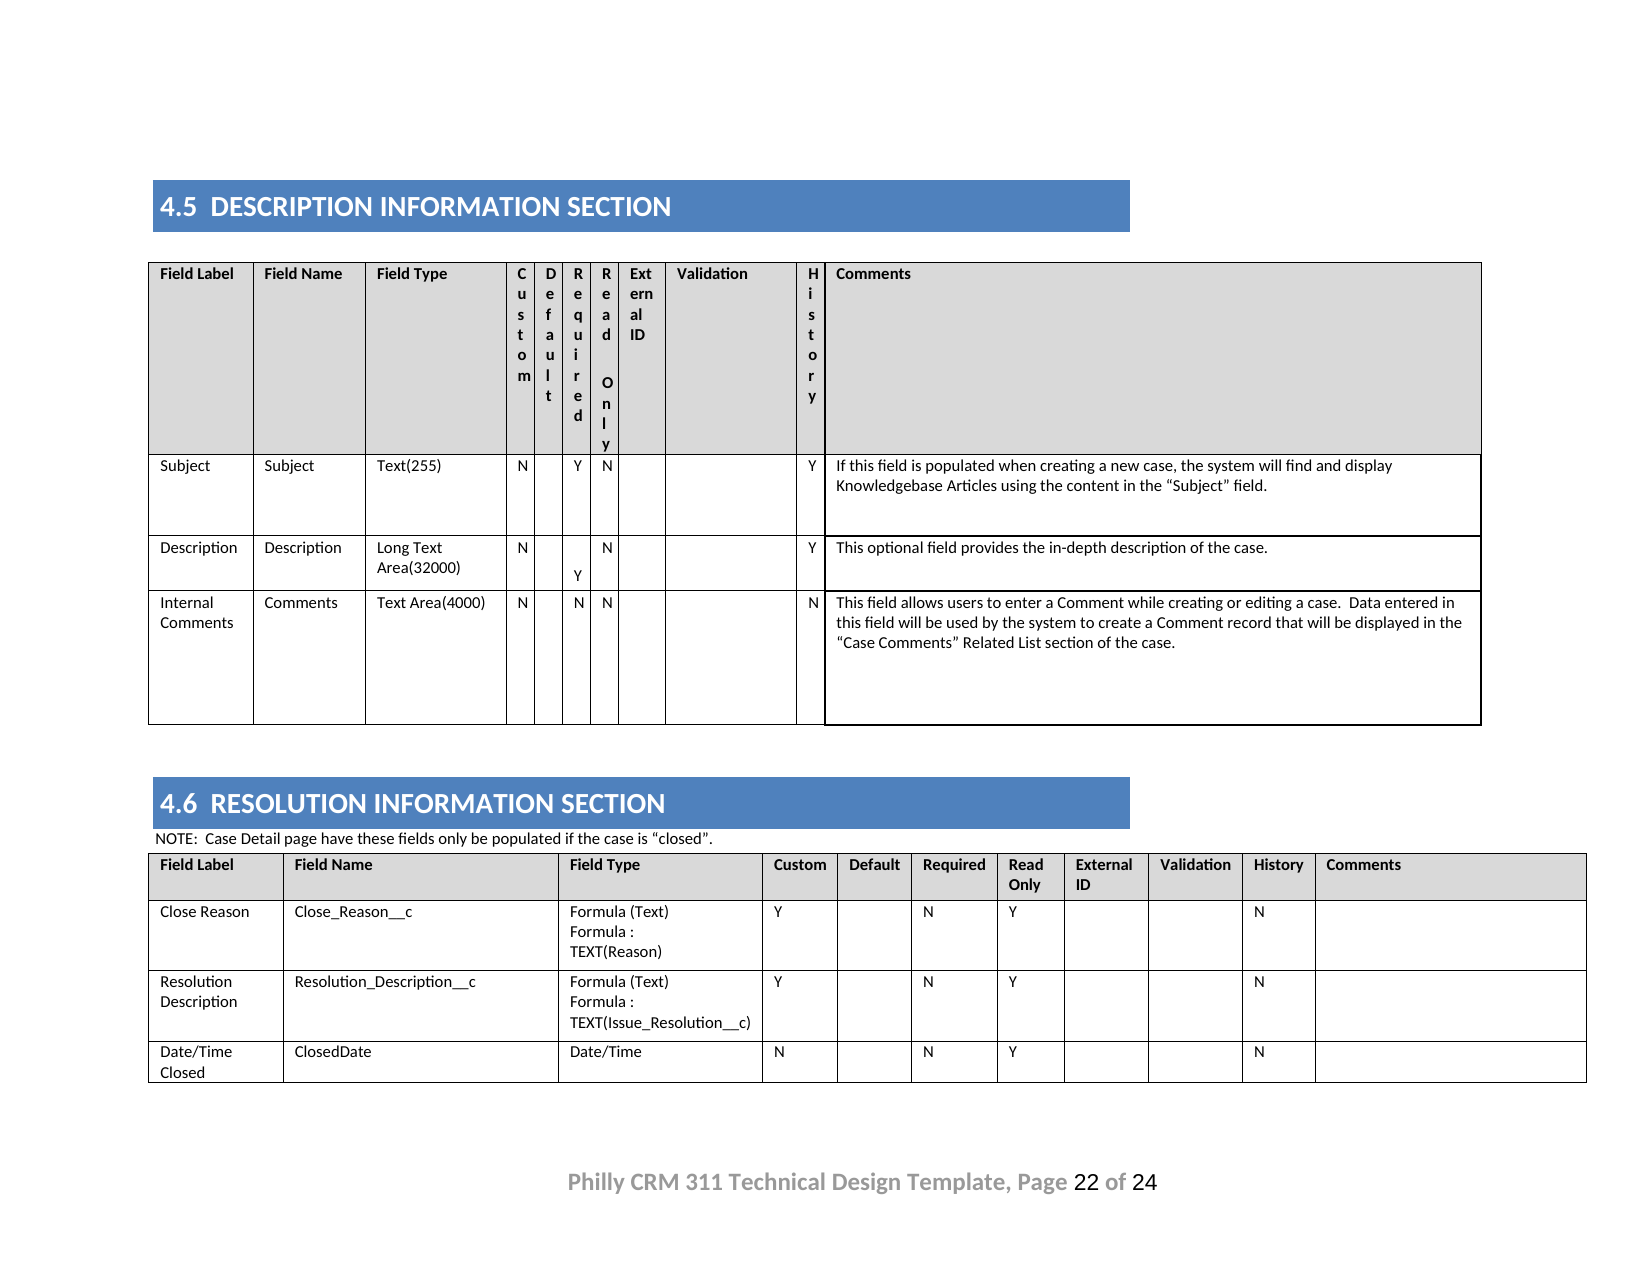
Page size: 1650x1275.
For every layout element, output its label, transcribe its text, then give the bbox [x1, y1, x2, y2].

table_cell ClosedDate [284, 1042, 558, 1082]
table_cell N [591, 455, 618, 535]
table_cell N [507, 455, 534, 535]
table_cell [1316, 901, 1586, 970]
table_cell Internal Comments [149, 591, 253, 724]
table_cell N [912, 971, 997, 1041]
table_cell [1316, 971, 1586, 1041]
table_header Validation [1149, 854, 1242, 900]
table_cell N [563, 591, 590, 724]
table_cell Y [763, 971, 837, 1041]
table_header History [1243, 854, 1315, 900]
table_cell Y [563, 455, 590, 535]
table_cell Formula (Text) Formula : TEXT(Issue_Resolution__c) [559, 971, 762, 1041]
table_cell Y [797, 536, 824, 590]
table_cell Comments [254, 591, 365, 724]
table_cell Y [797, 455, 824, 535]
table_header Required [912, 854, 997, 900]
table_header Field Label [149, 854, 283, 900]
text NOTE: Case Detail page have these fields only be populated if the case is “closed”. [150, 829, 1575, 849]
table_cell Y [563, 536, 590, 590]
table_cell N [1243, 901, 1315, 970]
table_header 4.5 DESCRIPTION INFORMATION SECTION [155, 182, 1128, 230]
table_cell [619, 591, 665, 724]
table_cell [1149, 971, 1242, 1041]
table_header Validation [666, 263, 796, 454]
table_cell N [912, 901, 997, 970]
table_cell [1065, 971, 1148, 1041]
table_cell N [507, 536, 534, 590]
table_header Read Only [591, 263, 618, 454]
table_cell Y [998, 1042, 1064, 1082]
table_cell Resolution_Description__c [284, 971, 558, 1041]
table_cell Subject [254, 455, 365, 535]
table_cell This optional field provides the in-depth description of the case. [826, 537, 1480, 590]
table_cell N [912, 1042, 997, 1082]
table_cell Date/Time Closed [149, 1042, 283, 1082]
table_cell [1065, 1042, 1148, 1082]
table_header Custom [507, 263, 534, 454]
table_cell N [1243, 971, 1315, 1041]
table_header History [797, 263, 824, 454]
table_cell [666, 591, 796, 724]
table_cell Subject [149, 455, 253, 535]
table_header Comments [1316, 854, 1586, 900]
table_header Default [535, 263, 562, 454]
table_cell Close Reason [149, 901, 283, 970]
table_cell Description [254, 536, 365, 590]
table_header Default [838, 854, 911, 900]
table_header 4.6 RESOLUTION INFORMATION SECTION [155, 779, 1128, 827]
table_cell [666, 455, 796, 535]
table_cell [838, 971, 911, 1041]
table_cell Description [149, 536, 253, 590]
table_cell [1149, 1042, 1242, 1082]
table_cell [619, 536, 665, 590]
table_header Field Type [559, 854, 762, 900]
table_cell [838, 1042, 911, 1082]
table_header Required [563, 263, 590, 454]
table_cell Formula (Text) Formula : TEXT(Reason) [559, 901, 762, 970]
table_cell Text(255) [366, 455, 506, 535]
table_header Custom [763, 854, 837, 900]
table_header Field Name [254, 263, 365, 454]
table_header Field Name [284, 854, 558, 900]
table_cell This field allows users to enter a Comment while creating or editing a case. Data entered in this field will be used by the system to create a Comment record that will be displayed in the “Case Comments” Related List section of the case. [826, 592, 1480, 724]
table_cell Y [763, 901, 837, 970]
table_cell [1316, 1042, 1586, 1082]
table_cell [838, 901, 911, 970]
table_cell Y [998, 971, 1064, 1041]
table_cell N [591, 591, 618, 724]
table_header External ID [619, 263, 665, 454]
table_header Comments [826, 263, 1481, 454]
table_header Read Only [998, 854, 1064, 900]
table_cell N [1243, 1042, 1315, 1082]
table_cell Long Text Area(32000) [366, 536, 506, 590]
table_cell Y [998, 901, 1064, 970]
table_header External ID [1065, 854, 1148, 900]
table_header Field Type [366, 263, 506, 454]
table_cell [666, 536, 796, 590]
table_cell N [797, 591, 824, 724]
table_cell [535, 536, 562, 590]
table_header Field Label [149, 263, 253, 454]
table_cell [535, 455, 562, 535]
table_cell Date/Time [559, 1042, 762, 1082]
table_cell Text Area(4000) [366, 591, 506, 724]
table_cell N [507, 591, 534, 724]
table_cell [619, 455, 665, 535]
table_cell [535, 591, 562, 724]
table_cell [1065, 901, 1148, 970]
table_cell N [591, 536, 618, 590]
table_cell Close_Reason__c [284, 901, 558, 970]
table_cell N [763, 1042, 837, 1082]
table_cell If this field is populated when creating a new case, the system will find and display Knowledgebase Articles using the content in the “Subject” field. [826, 455, 1480, 535]
table_cell [1149, 901, 1242, 970]
table_cell Resolution Description [149, 971, 283, 1041]
